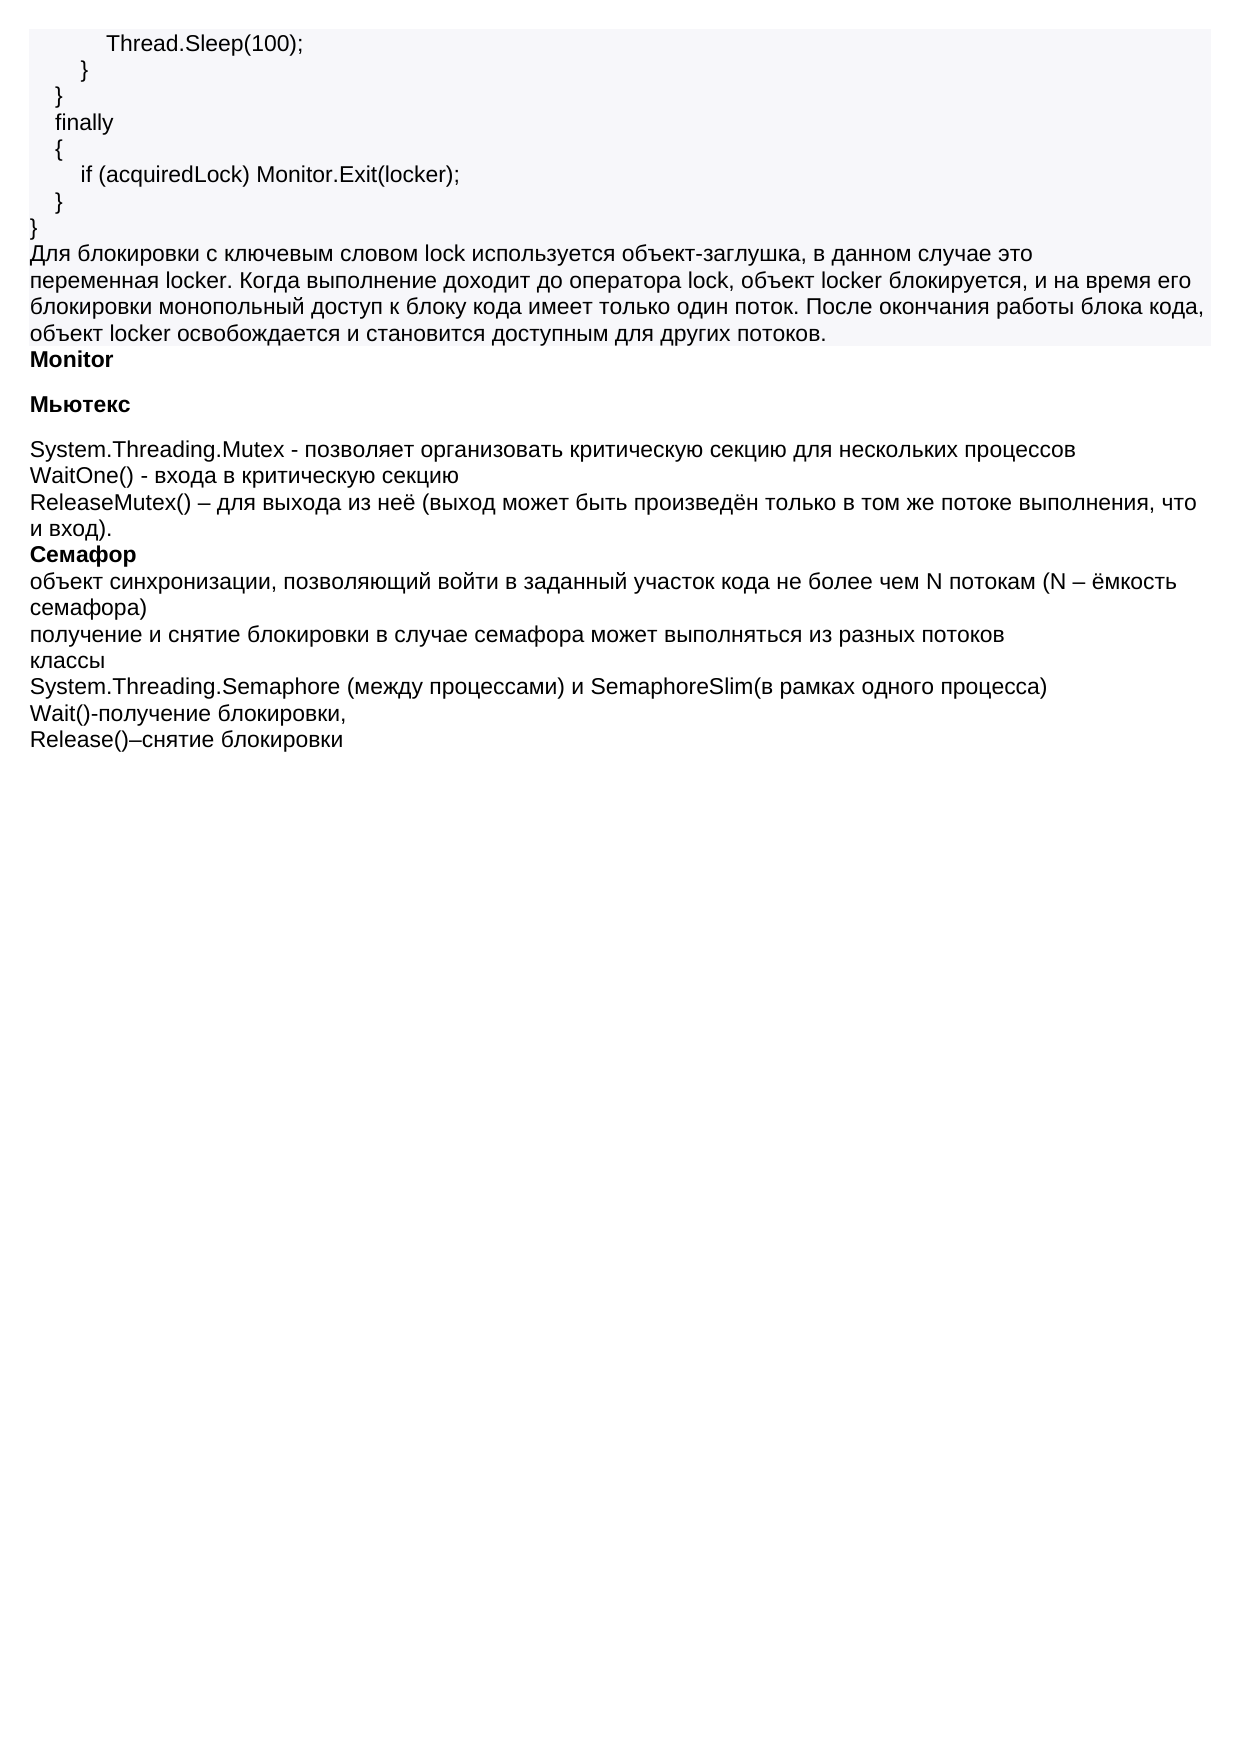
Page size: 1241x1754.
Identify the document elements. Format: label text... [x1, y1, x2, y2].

text System.Threading.Mutex - позволяет организовать критическую секцию для нескольких процессов [29, 436, 1211, 462]
text Thread.Sleep(100); [29, 29, 1211, 56]
text finally [29, 109, 1211, 135]
text объект синхронизации, позволяющий войти в заданный участок кода не более чем N потокам (N – ёмкость семафора) [29, 568, 1211, 621]
text ReleaseMutex() – для выхода из неё (выход может быть произведён только в том же потоке выполнения, что и вход). [29, 489, 1211, 541]
text получение и снятие блокировки в случае семафора может выполняться из разных потоков [29, 621, 1211, 647]
text } [29, 82, 1211, 109]
text классы [29, 647, 1211, 673]
text } [29, 188, 1211, 214]
text WaitOne() - входа в критическую секцию [29, 462, 1211, 489]
text } [29, 56, 1211, 82]
text Мьютекс [29, 391, 1211, 417]
text Для блокировки с ключевым словом lock используется объект-заглушка, в данном случае это переменная locker. Когда выполнение доходит до оператора lock, объект locker блокируется, и на время его блокировки монопольный доступ к блоку кода имеет только один поток. После окончания работы блока кода, объект locker освобождается и становится доступным для других потоков. [29, 240, 1211, 346]
text Release()–снятие блокировки [29, 726, 1211, 752]
text if (acquiredLock) Monitor.Exit(locker); [29, 161, 1211, 188]
subtitle Семафор [29, 541, 1211, 568]
text { [29, 135, 1211, 161]
text Wait()-получение блокировки, [29, 699, 1211, 726]
text } [29, 214, 1211, 240]
text System.Threading.Semaphore (между процессами) и SemaphoreSlim(в рамках одного процесса) [29, 673, 1211, 699]
text Monitor [29, 346, 1211, 372]
